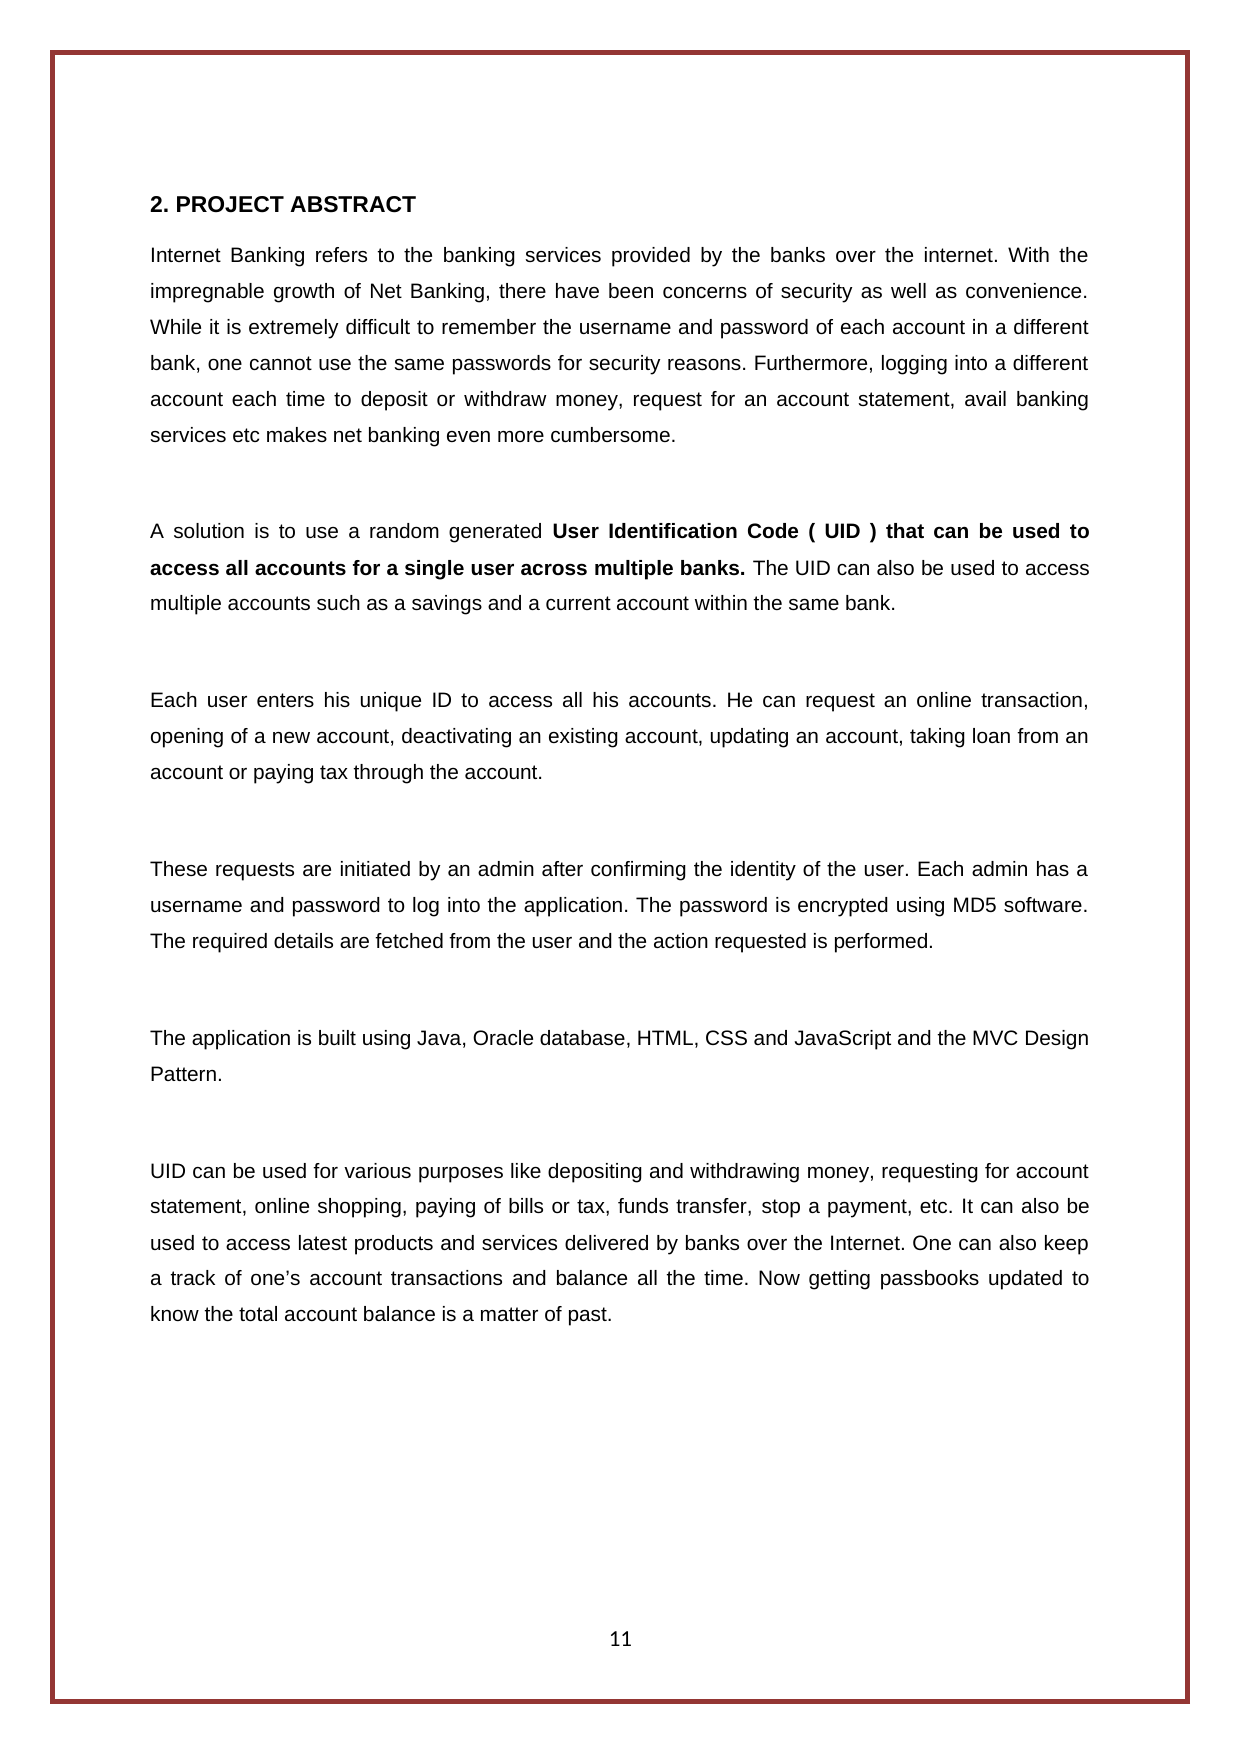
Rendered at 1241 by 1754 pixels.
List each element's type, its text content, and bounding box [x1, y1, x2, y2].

text 2. PROJECT ABSTRACT [150, 191, 1090, 217]
text Internet Banking refers to the banking services provided by the banks over the internet. With the impregnable growth of Net Banking, there have been concerns of security as well as convenience. While it is extremely difficult to remember the username and password of each account in a different bank, one cannot use the same passwords for security reasons. Furthermore, logging into a different account each time to deposit or withdraw money, request for an account statement, avail banking services etc makes net banking even more cumbersome. [150, 243, 1090, 446]
text The application is built using Java, Oracle database, HTML, CSS and JavaScript and the MVC Design Pattern. [150, 1026, 1090, 1086]
text These requests are initiated by an admin after confirming the identity of the user. Each admin has a username and password to log into the application. The password is encrypted using MD5 software. The required details are fetched from the user and the action requested is performed. [150, 857, 1090, 953]
text Each user enters his unique ID to access all his accounts. He can request an online transaction, opening of a new account, deactivating an existing account, updating an account, taking loan from an account or paying tax through the account. [150, 688, 1090, 784]
text A solution is to use a random generated User Identification Code ( UID ) that can be used to access all accounts for a single user across multiple banks. The UID can also be used to access multiple accounts such as a savings and a current account within the same bank. [150, 519, 1090, 615]
text UID can be used for various purposes like depositing and withdrawing money, requesting for account statement, online shopping, paying of bills or tax, funds transfer, stop a payment, etc. It can also be used to access latest products and services delivered by banks over the Internet. One can also keep a track of one’s account transactions and balance all the time. Now getting passbooks updated to know the total account balance is a matter of past. [150, 1158, 1090, 1326]
